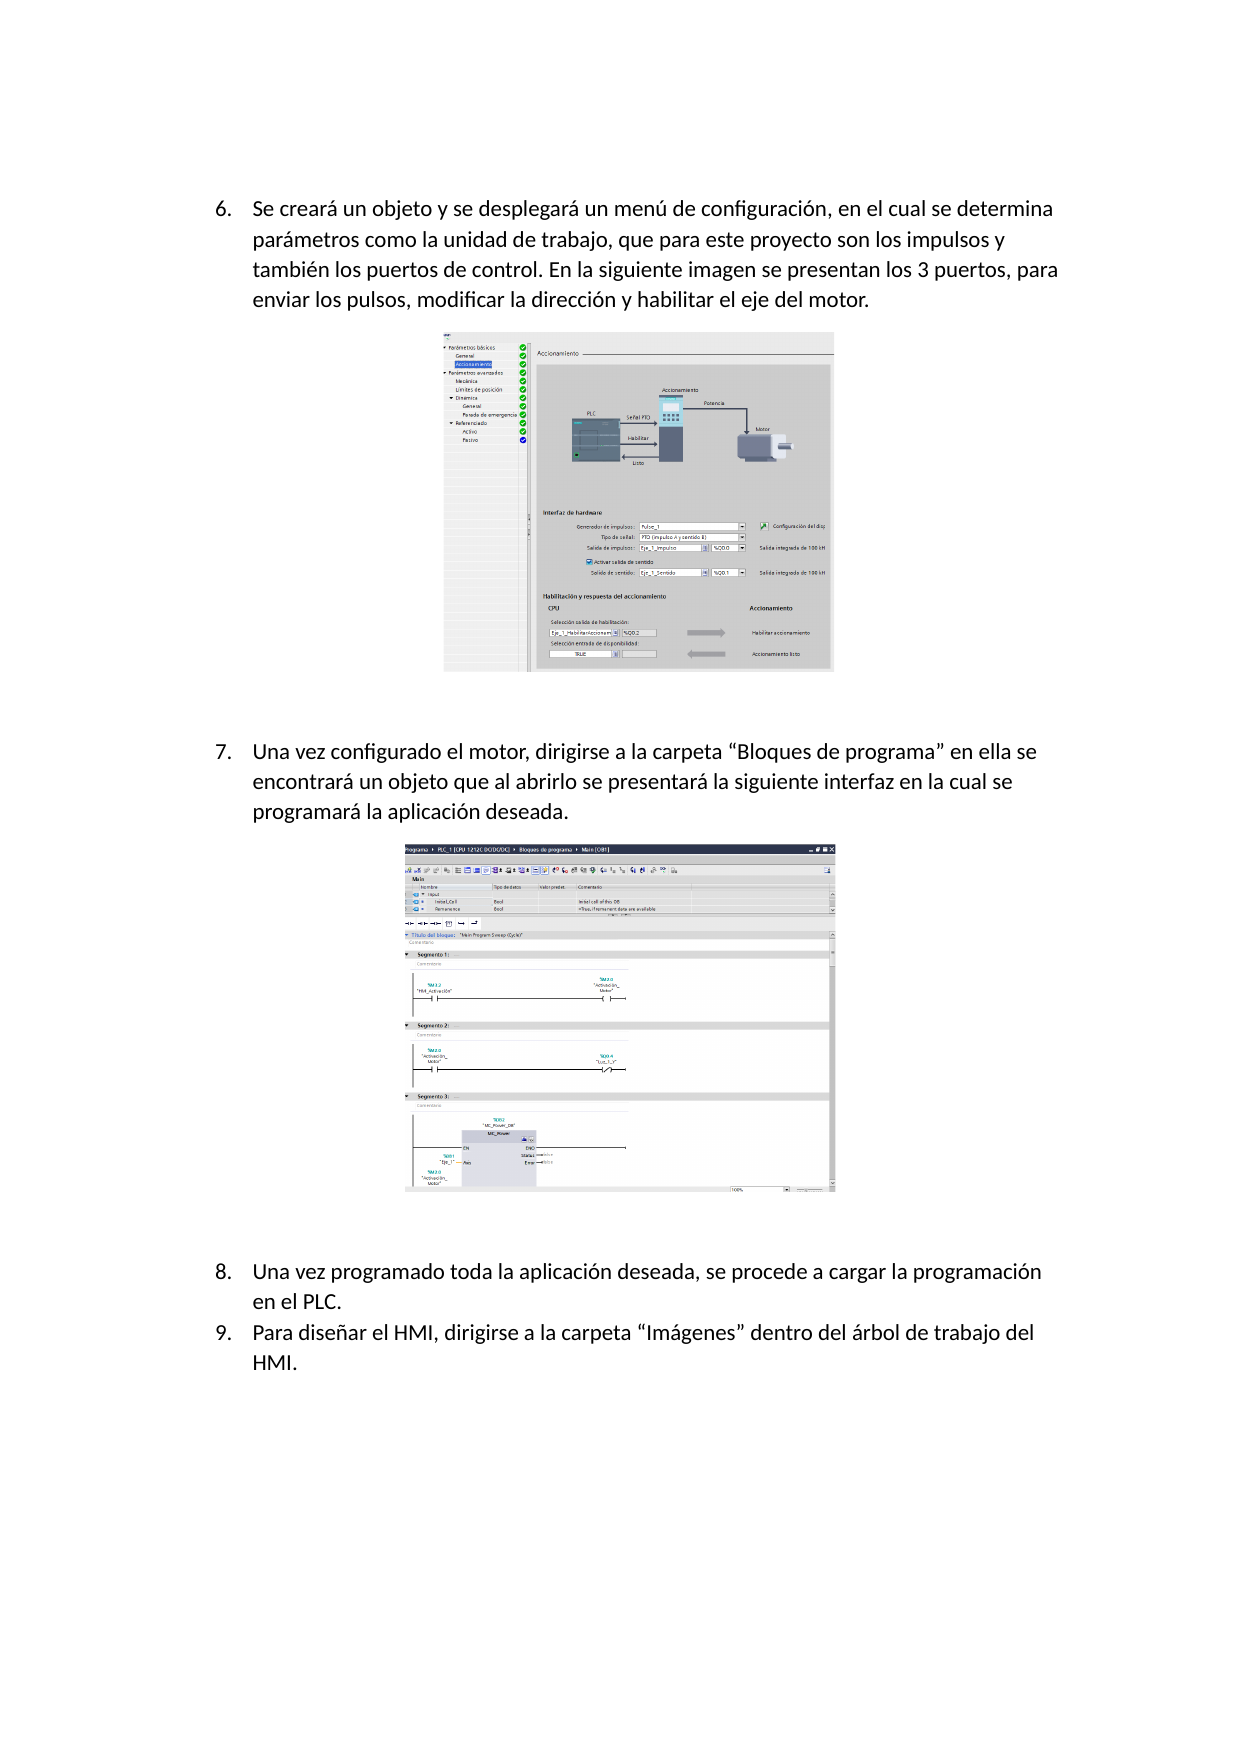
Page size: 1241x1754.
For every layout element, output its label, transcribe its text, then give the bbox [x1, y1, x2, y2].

list Para diseñar el HMI, dirigirse a la carpeta “Imágenes” dentro del árbol de trabajo del HMI. [215, 1318, 1063, 1376]
list Se creará un objeto y se desplegará un menú de configuración, en el cual se determina parámetros como la unidad de trabajo, que para este proyecto son los impulsos y también los puertos de control. En la siguiente imagen se presentan los 3 puertos, para enviar los pulsos, modificar la dirección y habilitar el eje del motor. [215, 194, 1063, 313]
list Una vez programado toda la aplicación deseada, se procede a cargar la programación en el PLC. [215, 1257, 1063, 1316]
list Una vez configurado el motor, dirigirse a la carpeta “Bloques de programa” en ella se encontrará un objeto que al abrirlo se presentará la siguiente interfaz en la cual se programará la aplicación deseada. [215, 737, 1063, 825]
picture [405, 844, 836, 1192]
picture [443, 332, 835, 672]
